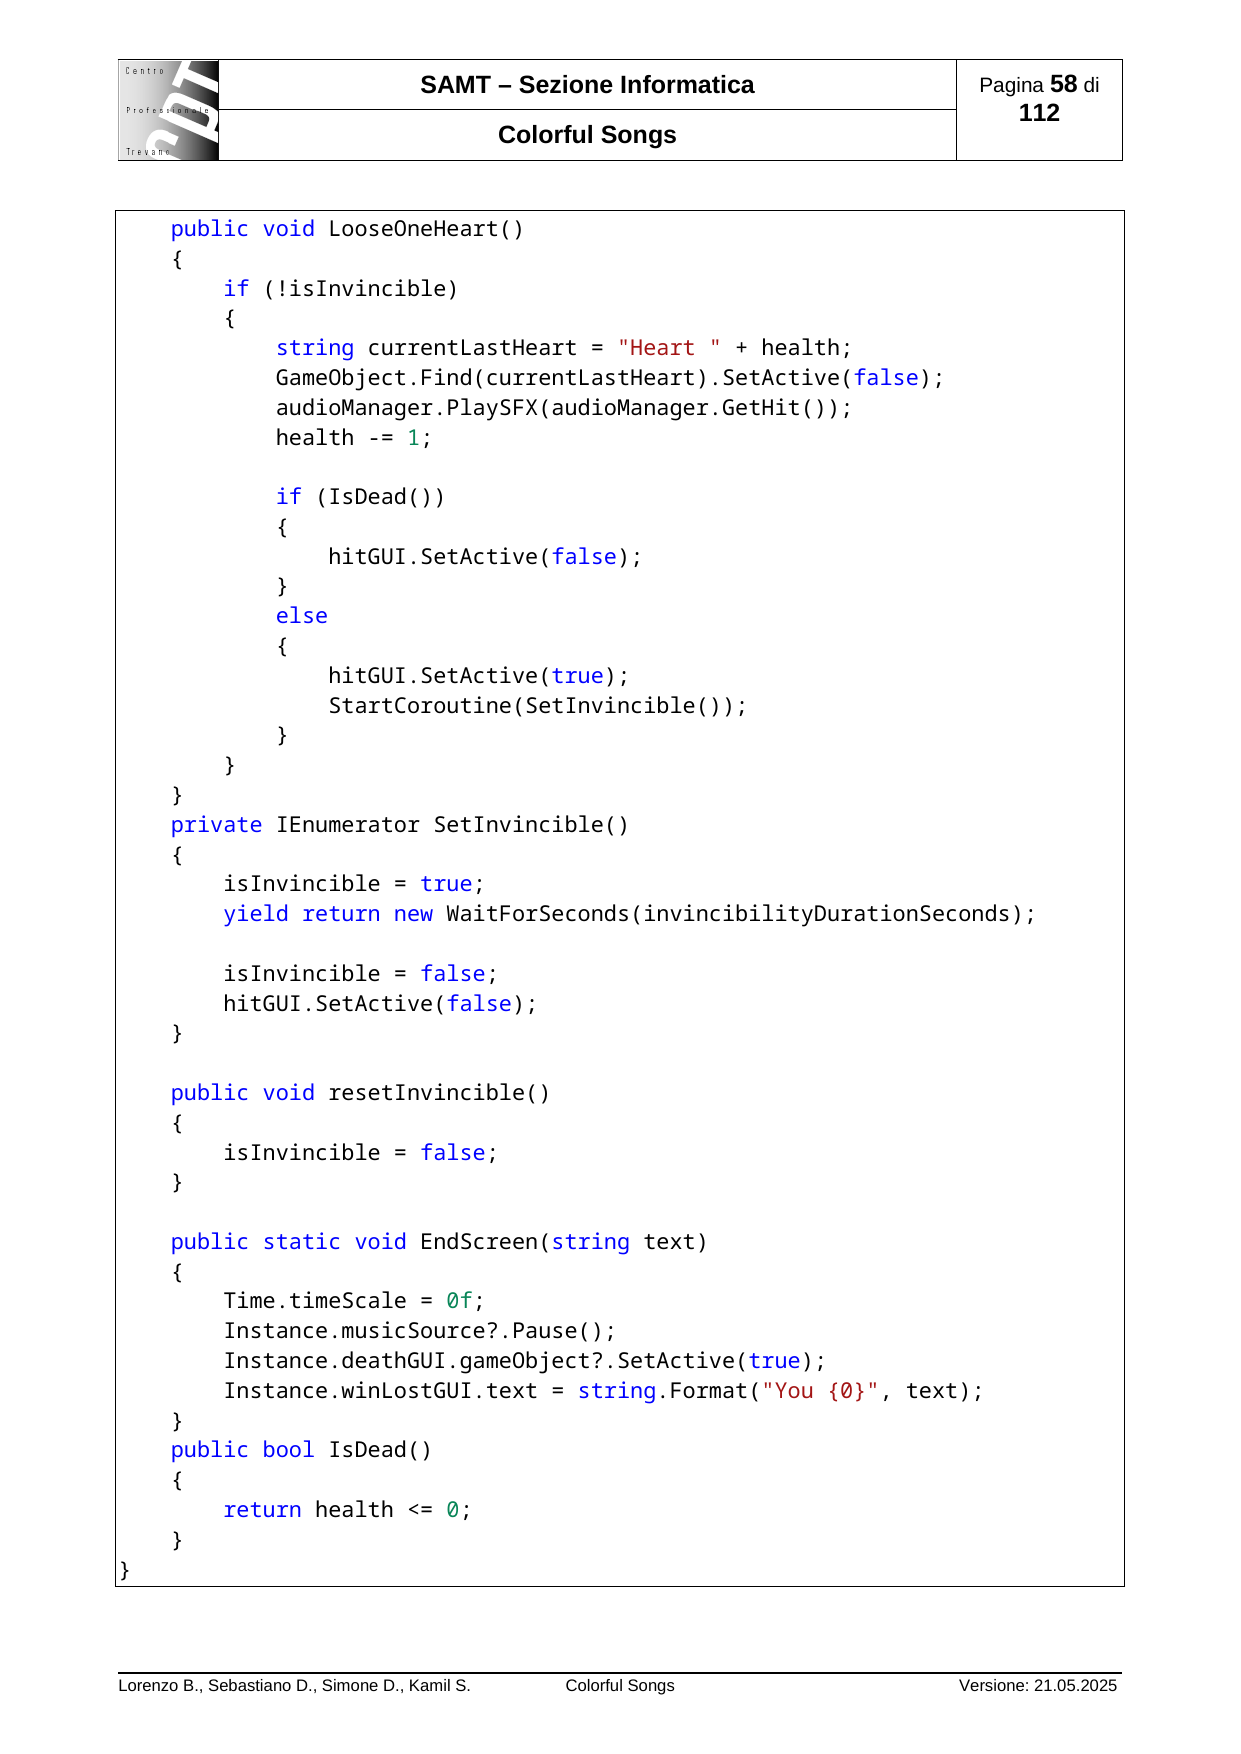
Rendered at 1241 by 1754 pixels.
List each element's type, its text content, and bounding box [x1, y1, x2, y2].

text { [118, 1464, 1122, 1494]
text } [118, 749, 1122, 779]
text GameObject.Find(currentLastHeart).SetActive(false); [118, 362, 1122, 392]
text yield return new WaitForSeconds(invincibilityDurationSeconds); [118, 898, 1122, 928]
text { [118, 243, 1122, 273]
text else [118, 600, 1122, 630]
text } [118, 779, 1122, 809]
text { [118, 630, 1122, 660]
text } [116, 1551, 1124, 1586]
text StartCoroutine(SetInvincible()); [118, 690, 1122, 719]
text } [118, 571, 1122, 600]
text hitGUI.SetActive(true); [118, 660, 1122, 690]
text public void resetInvincible() [118, 1077, 1122, 1107]
text Instance.winLostGUI.text = string.Format("You {0}", text); [118, 1375, 1122, 1405]
text string currentLastHeart = "Heart " + health; [118, 332, 1122, 362]
text } [118, 1524, 1122, 1551]
text public bool IsDead() [118, 1434, 1122, 1464]
text hitGUI.SetActive(false); [118, 541, 1122, 571]
text } [118, 1166, 1122, 1196]
text isInvincible = true; [118, 868, 1122, 898]
text { [118, 1107, 1122, 1137]
text isInvincible = false; [118, 958, 1122, 988]
text } [118, 1405, 1122, 1434]
text if (!isInvincible) [118, 273, 1122, 302]
text public void LooseOneHeart() [116, 211, 1124, 243]
text private IEnumerator SetInvincible() [118, 809, 1122, 839]
text { [118, 302, 1122, 332]
text health -= 1; [118, 422, 1122, 451]
text hitGUI.SetActive(false); [118, 988, 1122, 1017]
text audioManager.PlaySFX(audioManager.GetHit()); [118, 392, 1122, 422]
text Instance.musicSource?.Pause(); [118, 1315, 1122, 1345]
text isInvincible = false; [118, 1137, 1122, 1166]
text { [118, 1256, 1122, 1286]
text { [118, 839, 1122, 868]
text } [118, 1017, 1122, 1047]
text public static void EndScreen(string text) [118, 1226, 1122, 1256]
text return health <= 0; [118, 1494, 1122, 1524]
text } [118, 719, 1122, 749]
picture [118, 60, 219, 160]
text Time.timeScale = 0f; [118, 1286, 1122, 1315]
text { [118, 511, 1122, 541]
text if (IsDead()) [118, 481, 1122, 511]
text Instance.deathGUI.gameObject?.SetActive(true); [118, 1345, 1122, 1375]
